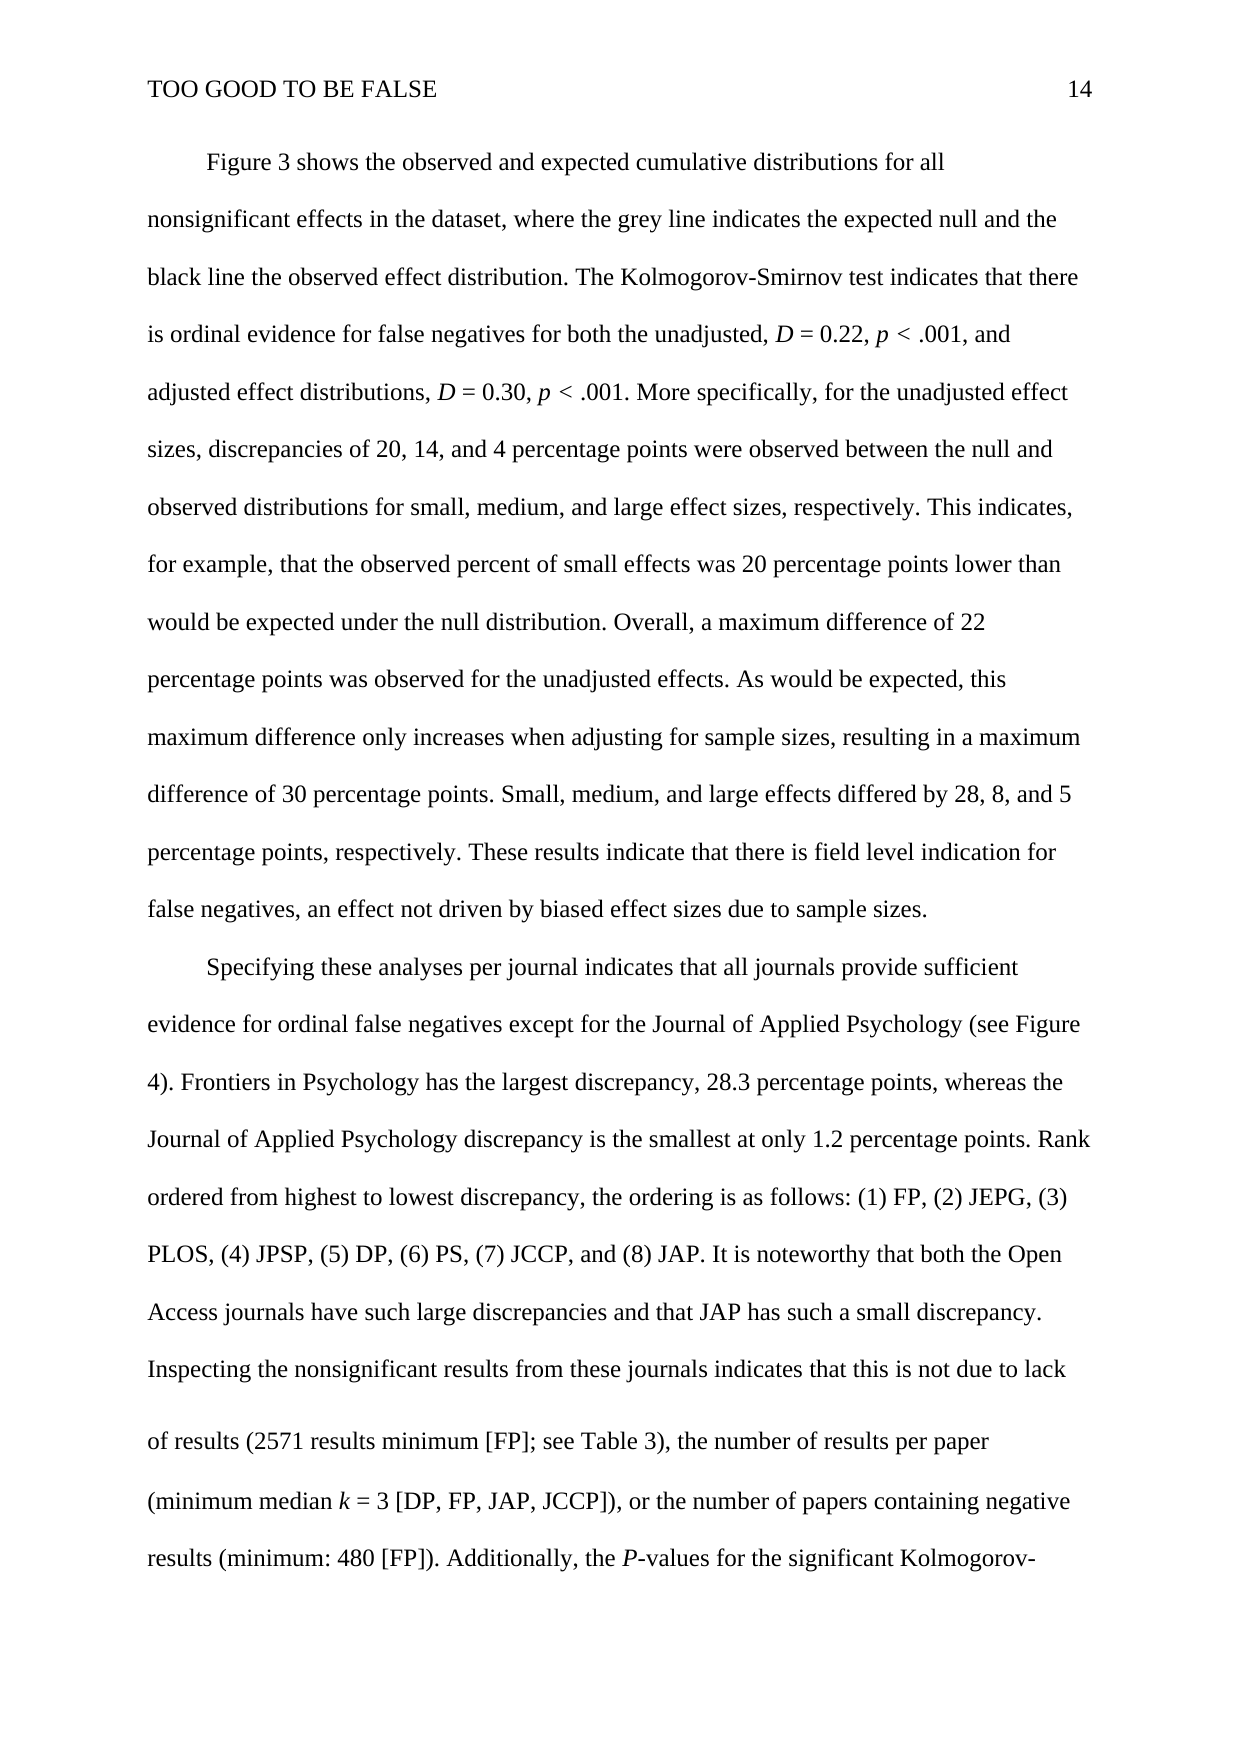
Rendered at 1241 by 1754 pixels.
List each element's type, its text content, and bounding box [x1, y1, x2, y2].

text Figure 3 shows the observed and expected cumulative distributions for all nonsignificant effects in the dataset, where the grey line indicates the expected null and the black line the observed effect distribution. The Kolmogorov-Smirnov test indicates that there is ordinal evidence for false negatives for both the unadjusted, D = 0.22, p < .001, and adjusted effect distributions, D = 0.30, p < .001. More specifically, for the unadjusted effect sizes, discrepancies of 20, 14, and 4 percentage points were observed between the null and observed distributions for small, medium, and large effect sizes, respectively. This indicates, for example, that the observed percent of small effects was 20 percentage points lower than would be expected under the null distribution. Overall, a maximum difference of 22 percentage points was observed for the unadjusted effects. As would be expected, this maximum difference only increases when adjusting for sample sizes, resulting in a maximum difference of 30 percentage points. Small, medium, and large effects differed by 28, 8, and 5 percentage points, respectively. These results indicate that there is field level indication for false negatives, an effect not driven by biased effect sizes due to sample sizes. [147, 147, 1093, 923]
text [147, 952, 1093, 1572]
